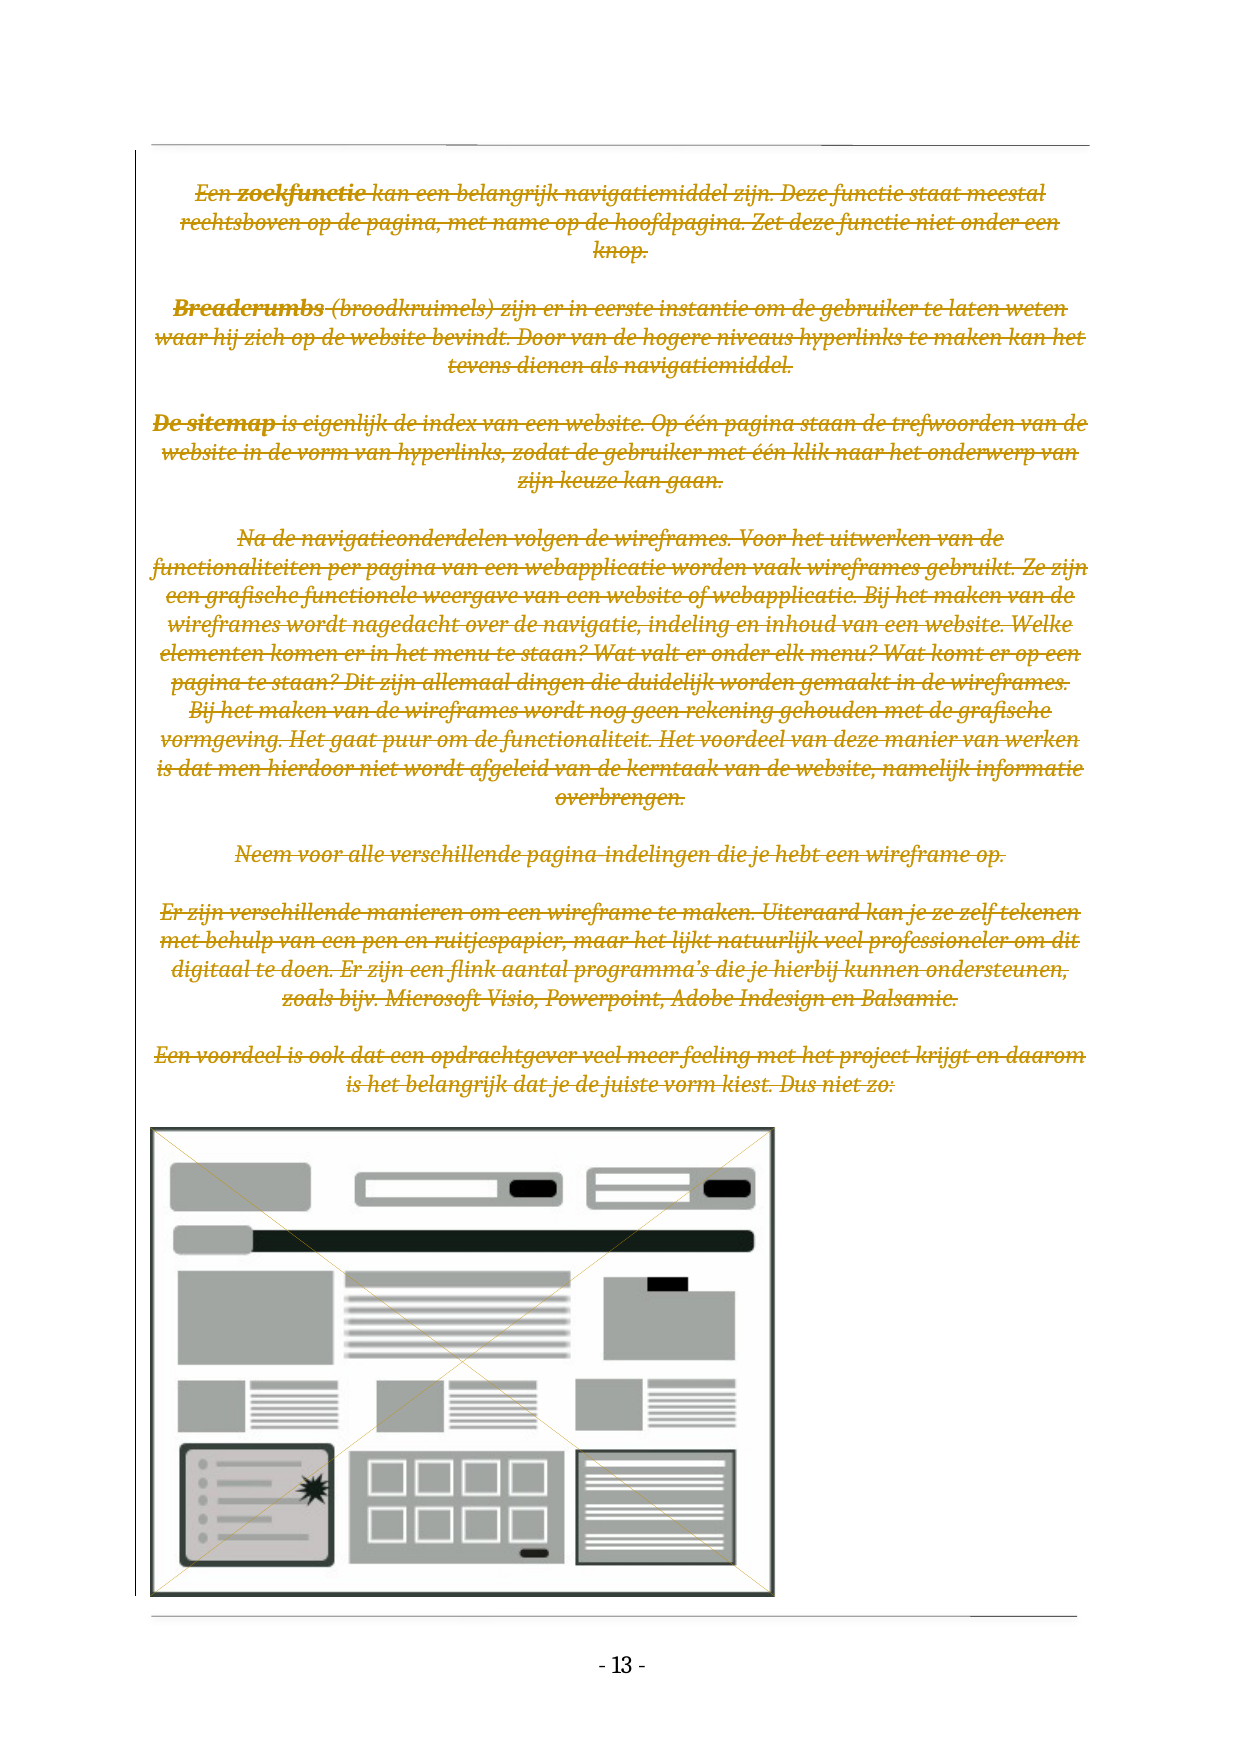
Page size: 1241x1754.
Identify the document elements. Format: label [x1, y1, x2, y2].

picture [150, 1129, 461, 1595]
picture [464, 1129, 775, 1595]
picture [151, 1363, 774, 1597]
picture [151, 1127, 774, 1361]
